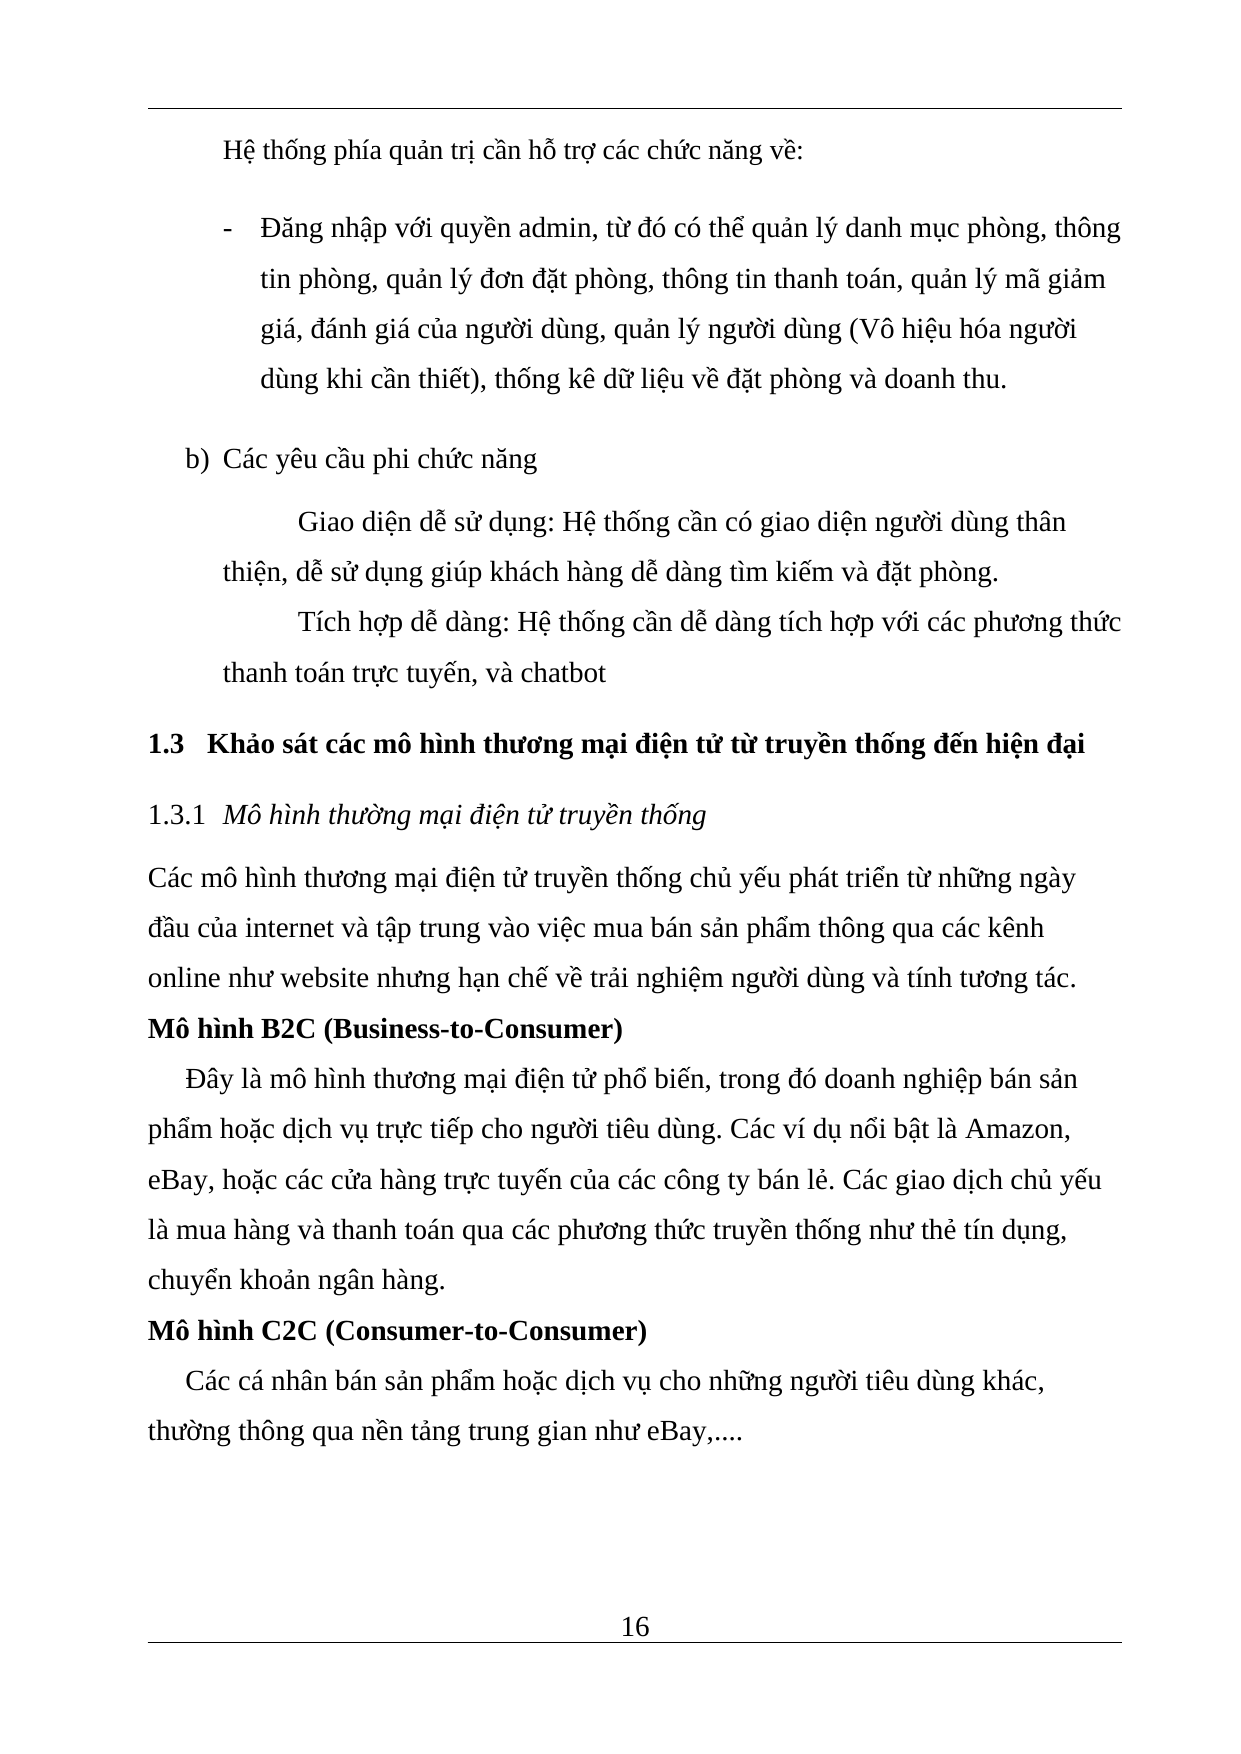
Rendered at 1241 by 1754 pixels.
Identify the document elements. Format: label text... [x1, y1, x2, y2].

subtitle Khảo sát các mô hình thương mại điện tử từ truyền thống đến hiện đại [148, 726, 1122, 759]
text Tích hợp dễ dàng: Hệ thống cần dễ dàng tích hợp với các phương thức thanh toán trực tuyến, và chatbot [223, 604, 1122, 688]
subtitle Mô hình thường mại điện tử truyền thống [148, 797, 1122, 831]
text Các cá nhân bán sản phẩm hoặc dịch vụ cho những người tiêu dùng khác, thường thông qua nền tảng trung gian như eBay,.... [148, 1363, 1122, 1447]
text Hệ thống phía quản trị cần hỗ trợ các chức năng về: [148, 133, 1122, 165]
text Các mô hình thương mại điện tử truyền thống chủ yếu phát triển từ những ngày đầu của internet và tập trung vào việc mua bán sản phẩm thông qua các kênh online như website nhưng hạn chế về trải nghiệm người dùng và tính tương tác. [148, 860, 1122, 994]
list Đăng nhập với quyền admin, từ đó có thể quản lý danh mục phòng, thông tin phòng, quản lý đơn đặt phòng, thông tin thanh toán, quản lý mã giảm giá, đánh giá của người dùng, quản lý người dùng (Vô hiệu hóa người dùng khi cần thiết), thống kê dữ liệu về đặt phòng và doanh thu. [223, 211, 1122, 395]
text Mô hình C2C (Consumer-to-Consumer) [148, 1313, 1122, 1346]
text Giao diện dễ sử dụng: Hệ thống cần có giao diện người dùng thân thiện, dễ sử dụng giúp khách hàng dễ dàng tìm kiếm và đặt phòng. [223, 504, 1122, 588]
subtitle Các yêu cầu phi chức năng [185, 441, 1122, 474]
text Đây là mô hình thương mại điện tử phổ biến, trong đó doanh nghiệp bán sản phẩm hoặc dịch vụ trực tiếp cho người tiêu dùng. Các ví dụ nổi bật là Amazon, eBay, hoặc các cửa hàng trực tuyến của các công ty bán lẻ. Các giao dịch chủ yếu là mua hàng và thanh toán qua các phương thức truyền thống như thẻ tín dụng, chuyển khoản ngân hàng. [148, 1061, 1122, 1296]
text Mô hình B2C (Business-to-Consumer) [148, 1011, 1122, 1044]
